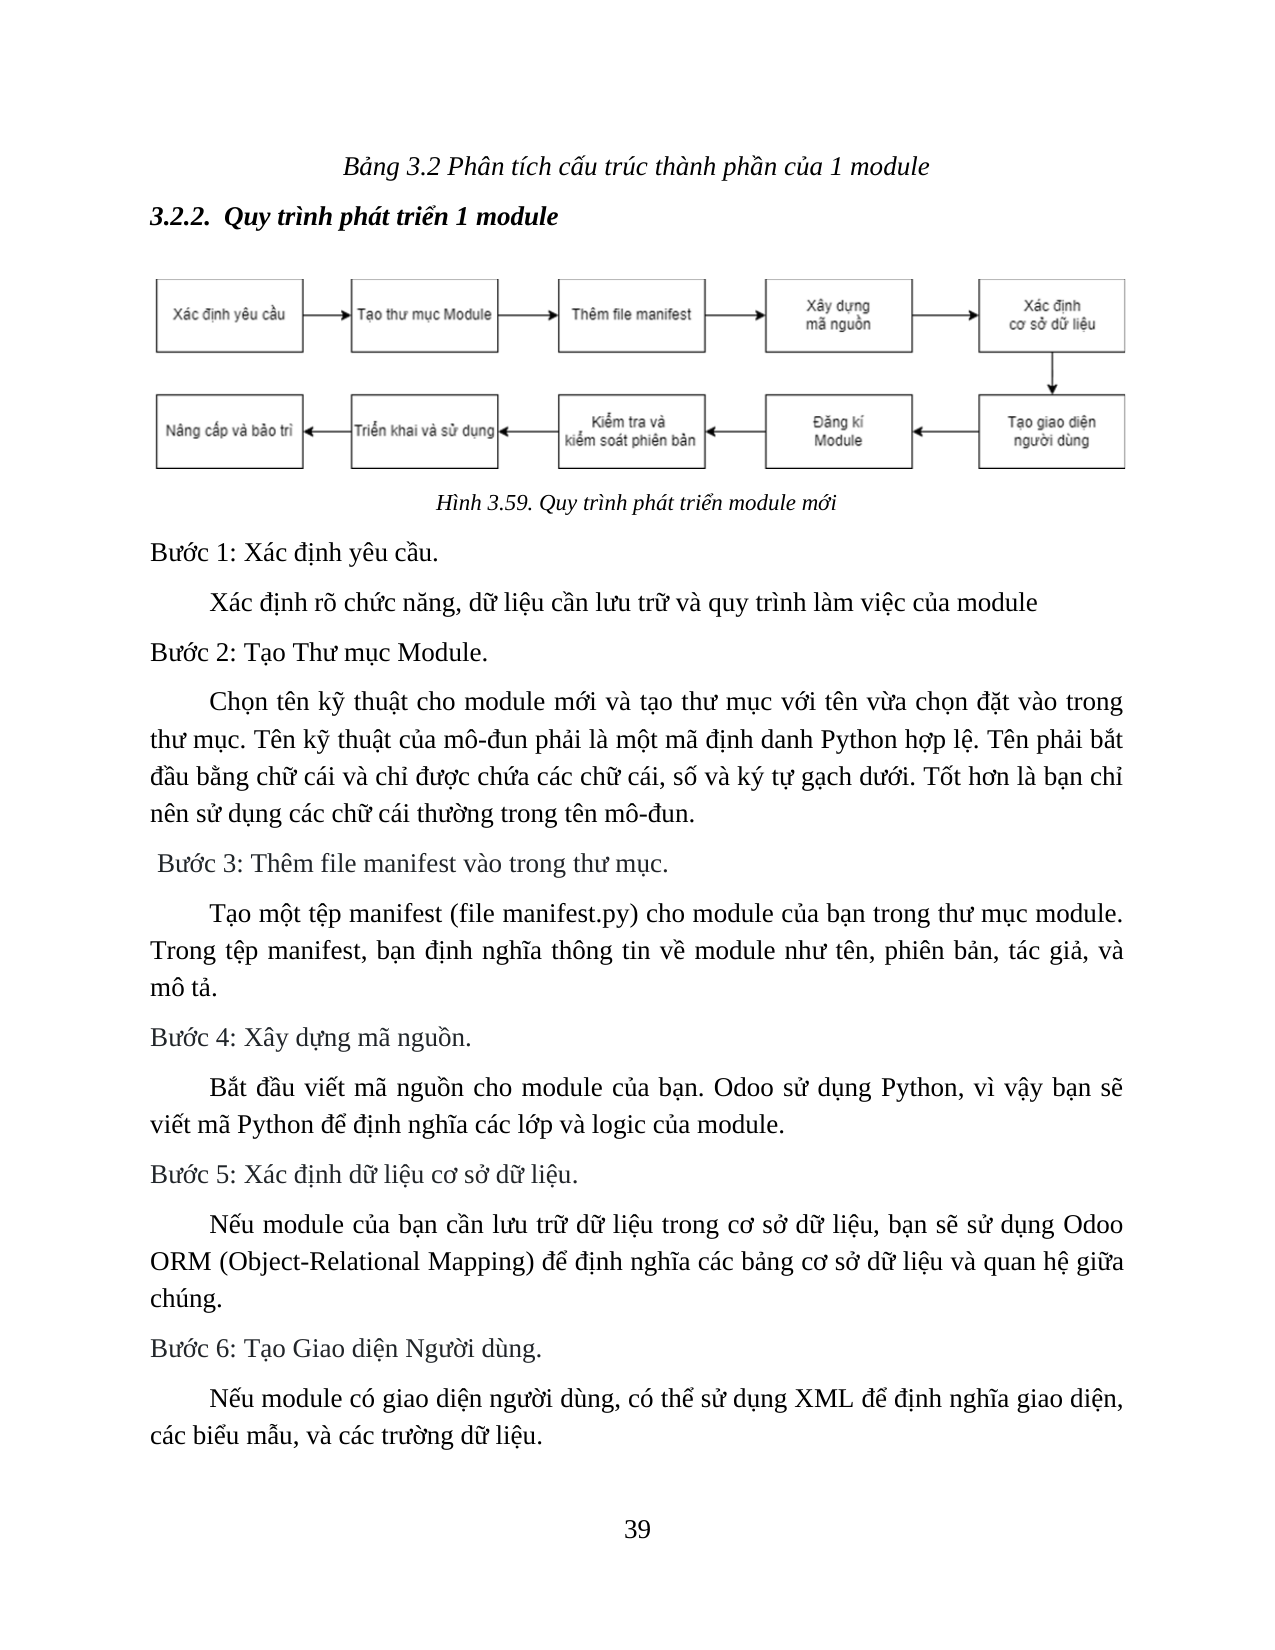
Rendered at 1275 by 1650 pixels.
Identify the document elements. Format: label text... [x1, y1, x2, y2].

text Bước 5: Xác định dữ liệu cơ sở dữ liệu. [150, 1158, 1125, 1189]
subtitle Quy trình phát triển 1 module [150, 200, 1125, 231]
text Bảng 3.2 Phân tích cấu trúc thành phần của 1 module [150, 150, 1125, 181]
text Nếu module của bạn cần lưu trữ dữ liệu trong cơ sở dữ liệu, bạn sẽ sử dụng Odoo ORM (Object-Relational Mapping) để định nghĩa các bảng cơ sở dữ liệu và quan hệ giữa chúng. [150, 1208, 1125, 1314]
text Bước 4: Xây dựng mã nguồn. [150, 1021, 1125, 1052]
text Bước 3: Thêm file manifest vào trong thư mục. [150, 847, 1125, 878]
text Xác định rõ chức năng, dữ liệu cần lưu trữ và quy trình làm việc của module [150, 586, 1125, 617]
text Nếu module có giao diện người dùng, có thể sử dụng XML để định nghĩa giao diện, các biểu mẫu, và các trường dữ liệu. [150, 1382, 1125, 1451]
text Tạo một tệp manifest (file manifest.py) cho module của bạn trong thư mục module. Trong tệp manifest, bạn định nghĩa thông tin về module như tên, phiên bản, tác giả, và mô tả. [150, 897, 1125, 1003]
text Chọn tên kỹ thuật cho module mới và tạo thư mục với tên vừa chọn đặt vào trong thư mục. Tên kỹ thuật của mô-đun phải là một mã định danh Python hợp lệ. Tên phải bắt đầu bằng chữ cái và chỉ được chứa các chữ cái, số và ký tự gạch dưới. Tốt hơn là bạn chỉ nên sử dụng các chữ cái thường trong tên mô-đun. [150, 686, 1125, 828]
text Bước 2: Tạo Thư mục Module. [150, 636, 1125, 667]
picture [150, 279, 1125, 469]
text Bước 6: Tạo Giao diện Người dùng. [150, 1332, 1125, 1363]
text Bước 1: Xác định yêu cầu. [150, 536, 1125, 567]
text Bắt đầu viết mã nguồn cho module của bạn. Odoo sử dụng Python, vì vậy bạn sẽ viết mã Python để định nghĩa các lớp và logic của module. [150, 1071, 1125, 1139]
